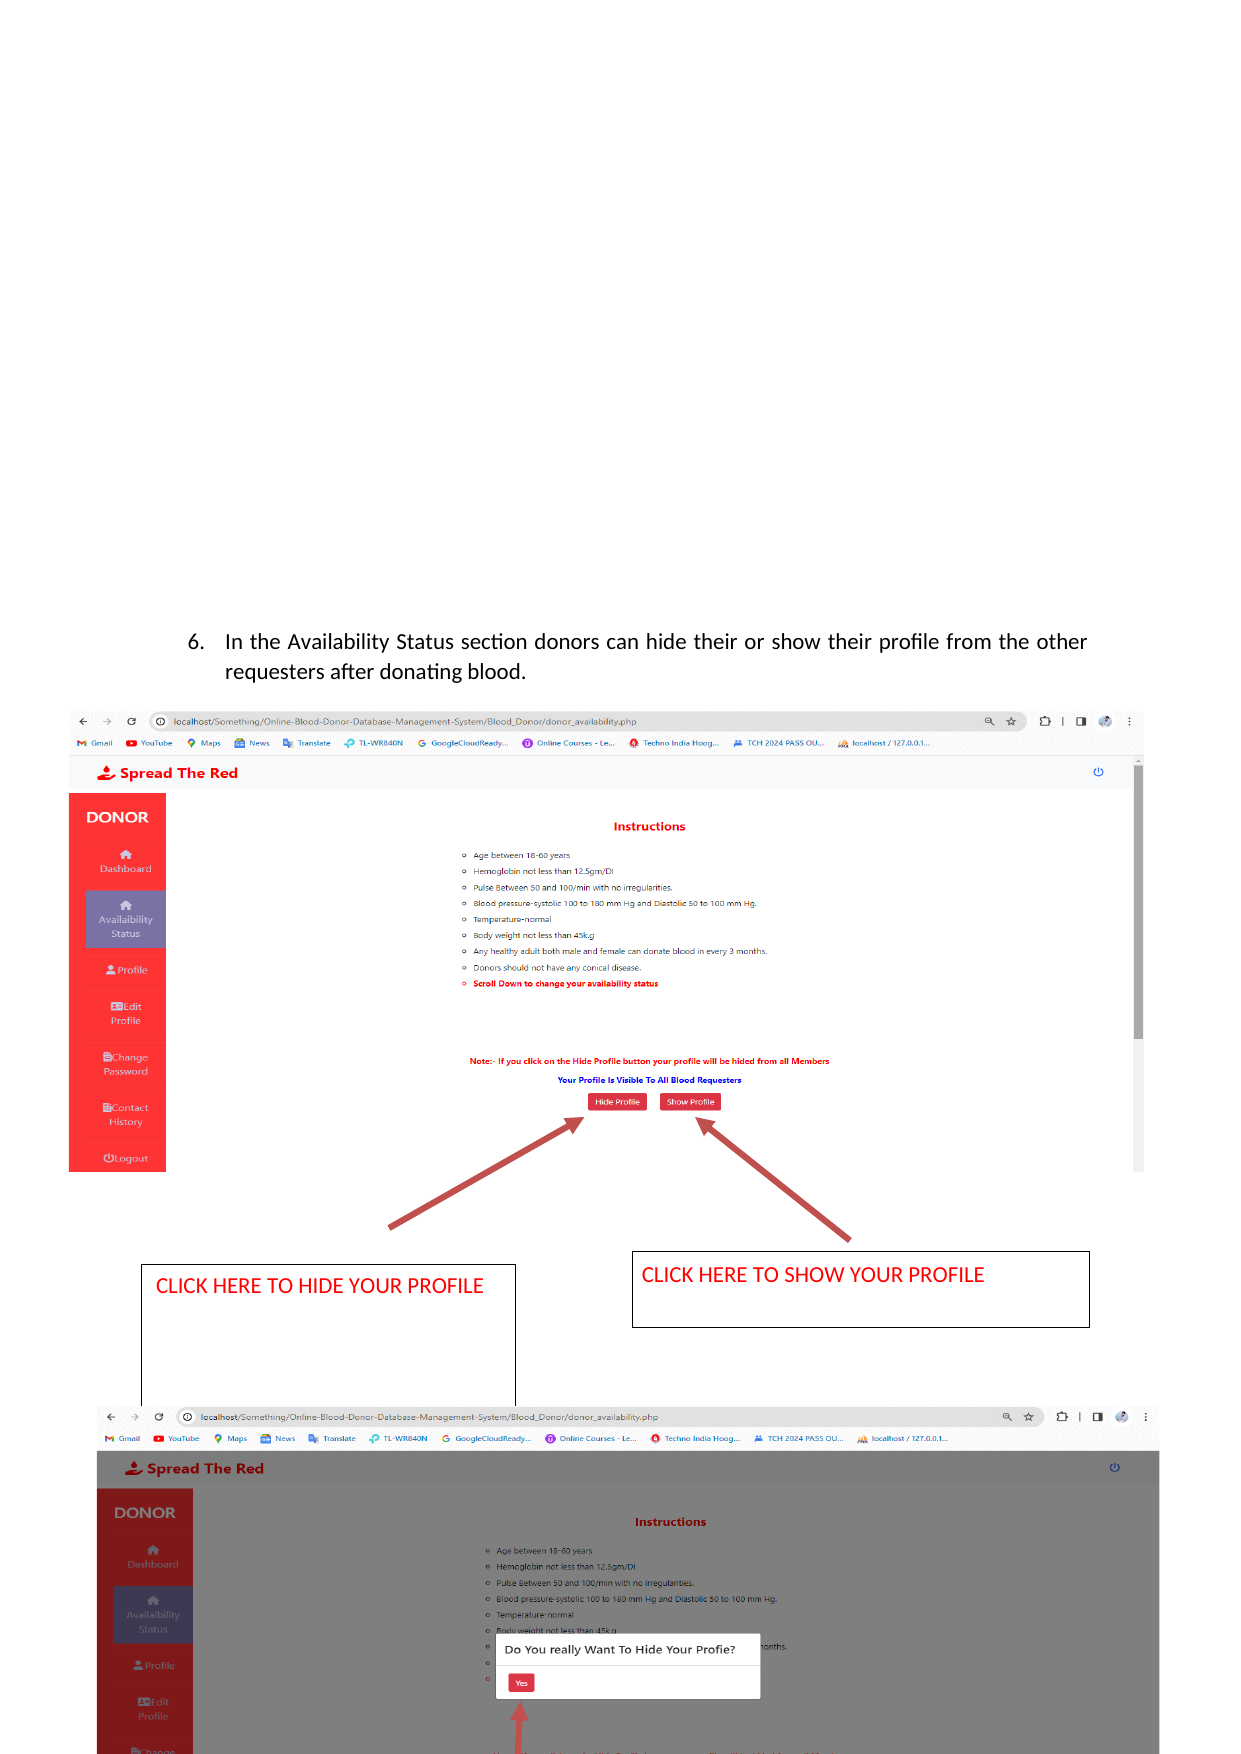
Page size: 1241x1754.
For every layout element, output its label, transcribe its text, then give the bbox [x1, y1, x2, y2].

picture [68, 711, 1144, 1172]
list In the Availability Status section donors can hide their or show their profile from the other requesters after donating blood. [187, 627, 1090, 685]
picture [96, 1406, 1160, 1754]
